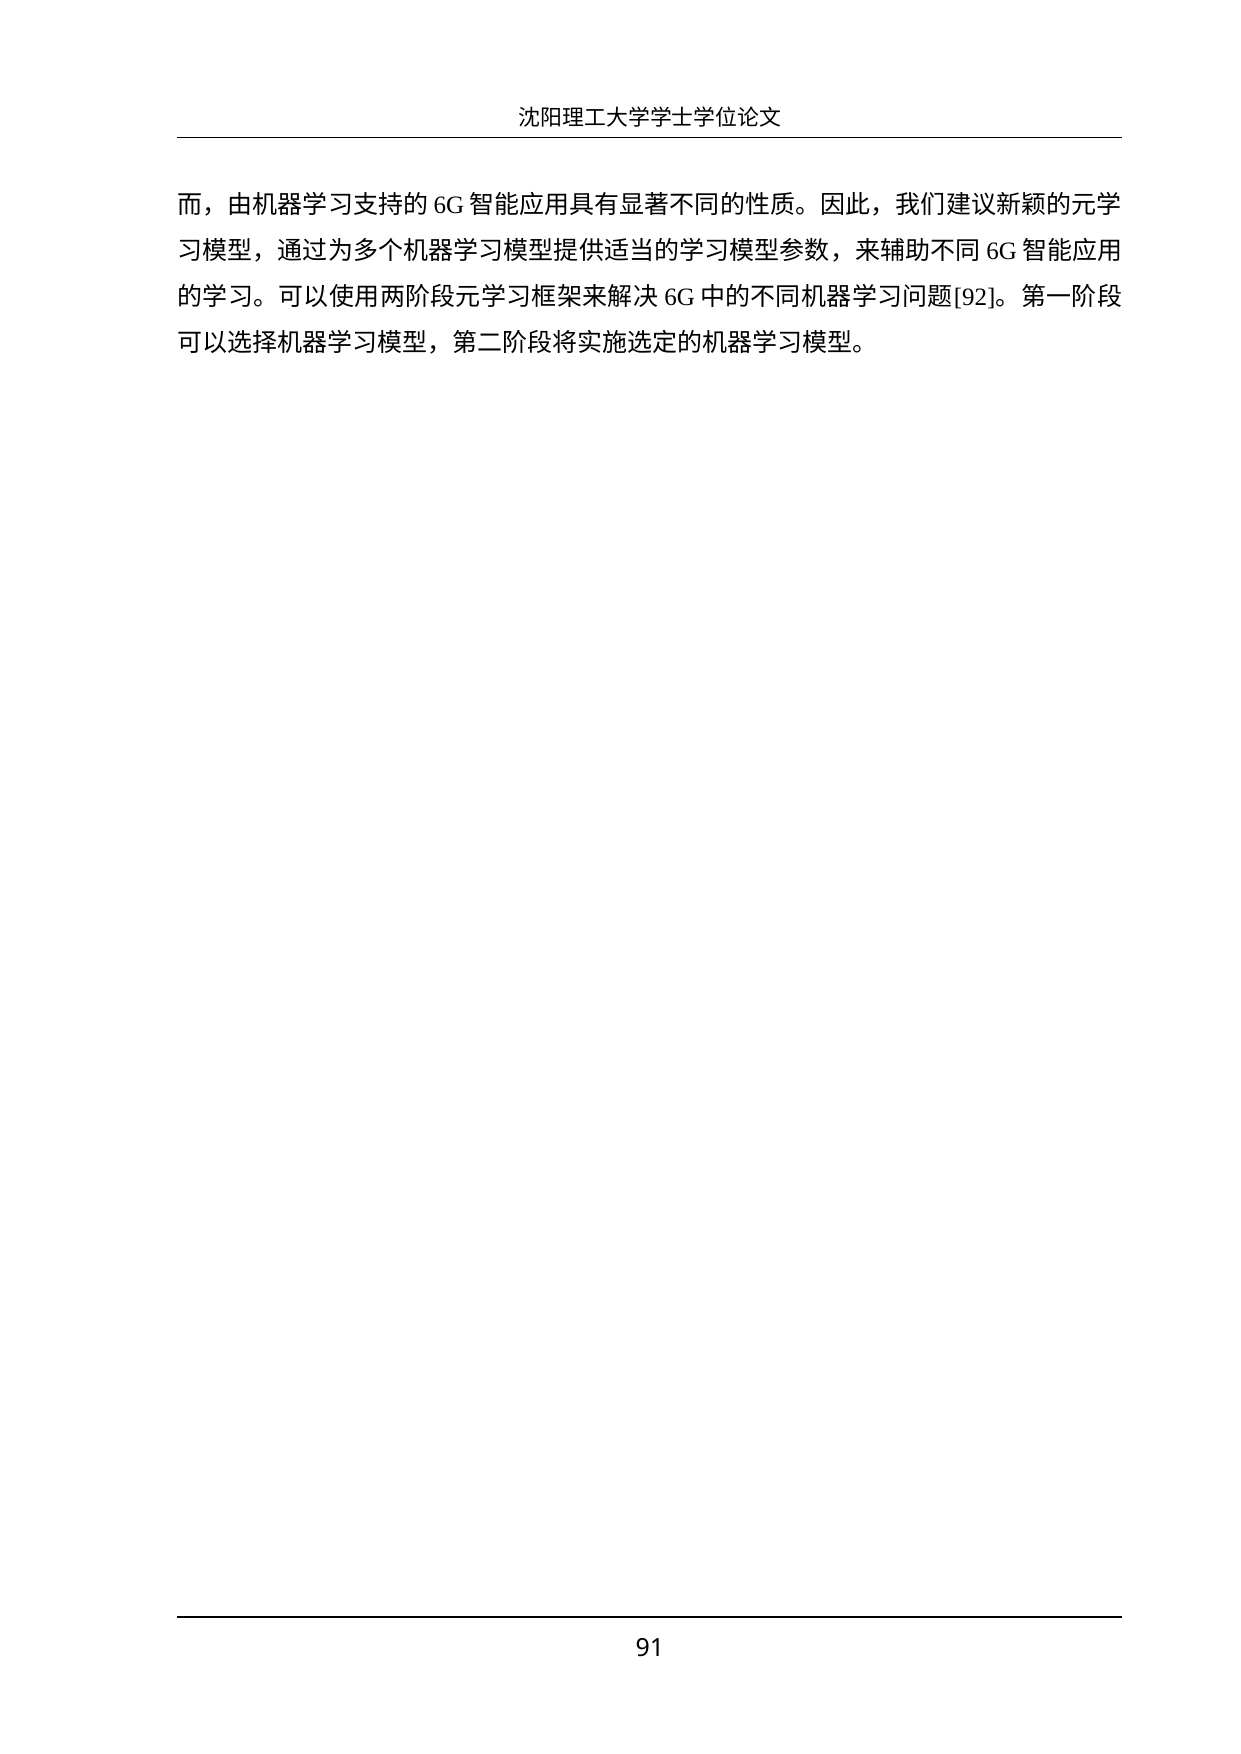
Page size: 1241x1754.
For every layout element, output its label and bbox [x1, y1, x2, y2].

text [177, 177, 1122, 361]
